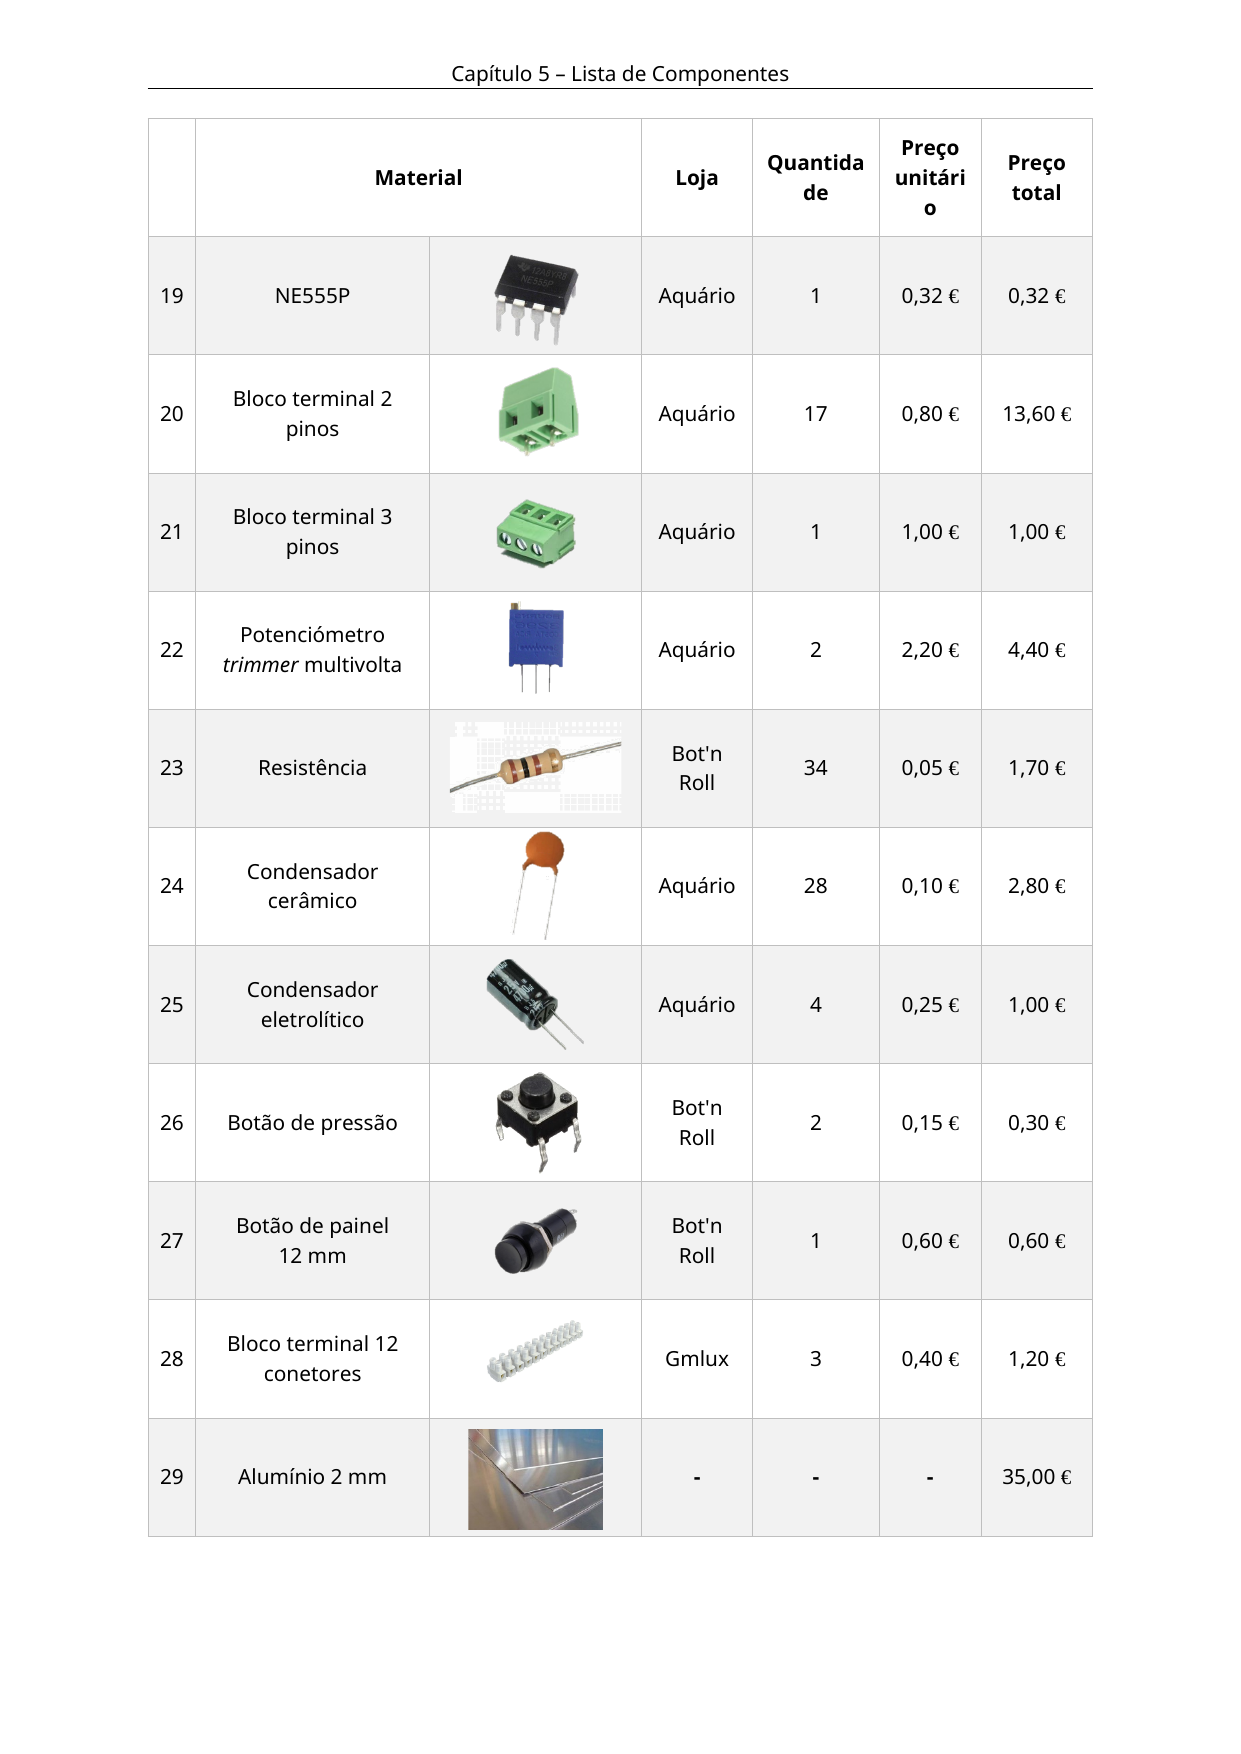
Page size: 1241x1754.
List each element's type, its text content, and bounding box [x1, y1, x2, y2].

table_cell 13,60 € [982, 355, 1092, 472]
table_cell 24 [149, 828, 195, 945]
table_cell 20 [149, 355, 195, 472]
picture [501, 595, 570, 705]
table_cell 0,60 € [982, 1182, 1092, 1299]
picture [475, 946, 596, 1064]
table_cell [430, 1064, 641, 1181]
table_cell 28 [753, 828, 879, 945]
table_header Loja [642, 119, 752, 236]
table_cell 1 [753, 474, 879, 591]
table_cell Condensador cerâmico [196, 828, 429, 945]
table_header Quantidade [753, 119, 879, 236]
picture [492, 251, 579, 349]
table_cell - [753, 1419, 879, 1536]
table_cell [430, 828, 641, 945]
table_cell 17 [753, 355, 879, 472]
table_cell Alumínio 2 mm [196, 1419, 429, 1536]
table_cell 26 [149, 1064, 195, 1181]
table_cell 23 [149, 710, 195, 827]
table_cell [430, 1300, 641, 1417]
table_cell Aquário [642, 474, 752, 591]
table_cell NE555P [196, 237, 429, 354]
picture [468, 1429, 603, 1530]
table_cell 4 [753, 946, 879, 1063]
table_cell 34 [753, 710, 879, 827]
table_cell Botão de painel 12 mm [196, 1182, 429, 1299]
picture [449, 722, 622, 813]
table_header Material [196, 119, 641, 236]
table_cell Bot'n Roll [642, 1064, 752, 1181]
picture [477, 1182, 595, 1300]
table_cell 0,60 € [880, 1182, 981, 1299]
table_cell 1 [753, 237, 879, 354]
table_header Preço unitário [880, 119, 981, 236]
table_cell - [642, 1419, 752, 1536]
table_cell 4,40 € [982, 592, 1092, 709]
table_cell 1,70 € [982, 710, 1092, 827]
table_cell Aquário [642, 237, 752, 354]
table_cell 21 [149, 474, 195, 591]
table_cell 29 [149, 1419, 195, 1536]
table_cell 1 [753, 1182, 879, 1299]
table_cell 1,00 € [982, 474, 1092, 591]
table_cell Aquário [642, 828, 752, 945]
table_cell 2 [753, 592, 879, 709]
table_cell 0,10 € [880, 828, 981, 945]
table_cell 19 [149, 237, 195, 354]
table_header Preço total [982, 119, 1092, 236]
table_cell Bloco terminal 3 pinos [196, 474, 429, 591]
table_cell Bot'n Roll [642, 710, 752, 827]
table_cell [430, 474, 641, 591]
table_cell Aquário [642, 355, 752, 472]
table_cell [430, 592, 641, 709]
table_cell 2 [753, 1064, 879, 1181]
picture [481, 1065, 590, 1180]
table_cell [430, 237, 641, 354]
picture [478, 474, 593, 589]
table_cell [596, 946, 641, 1063]
table_cell 28 [149, 1300, 195, 1417]
table_cell 3 [753, 1300, 879, 1417]
table_cell 2,80 € [982, 828, 1092, 945]
table_cell 27 [149, 1182, 195, 1299]
table_cell [430, 710, 641, 827]
table_cell Bot'n Roll [642, 1182, 752, 1299]
table_cell 0,40 € [880, 1300, 981, 1417]
table_cell 0,30 € [982, 1064, 1092, 1181]
table_cell Resistência [196, 710, 429, 827]
table_cell Aquário [642, 946, 752, 1063]
table_cell 0,32 € [880, 237, 981, 354]
table_cell 2,20 € [880, 592, 981, 709]
table_cell 25 [149, 946, 195, 1063]
table_cell 0,32 € [982, 237, 1092, 354]
table_cell Potenciómetro trimmer multivolta [196, 592, 429, 709]
table_header [149, 119, 195, 236]
table_cell 0,15 € [880, 1064, 981, 1181]
table_cell [595, 1182, 641, 1299]
table_cell 0,05 € [880, 710, 981, 827]
table_cell [430, 1419, 641, 1536]
table_cell Botão de pressão [196, 1064, 429, 1181]
picture [479, 1301, 593, 1415]
table_cell Gmlux [642, 1300, 752, 1417]
table_cell 1,00 € [880, 474, 981, 591]
table_cell [430, 1182, 477, 1299]
table_cell [430, 355, 641, 472]
table_cell 1,20 € [982, 1300, 1092, 1417]
table_cell Bloco terminal 12 conetores [196, 1300, 429, 1417]
table_cell 35,00 € [982, 1419, 1092, 1536]
table_cell [430, 946, 475, 1063]
table_cell 1,00 € [982, 946, 1092, 1063]
picture [462, 357, 615, 472]
picture [480, 831, 591, 941]
table_cell 22 [149, 592, 195, 709]
table_cell Condensador eletrolítico [196, 946, 429, 1063]
table_cell - [880, 1419, 981, 1536]
table_cell Bloco terminal 2 pinos [196, 355, 429, 472]
table_cell 0,25 € [880, 946, 981, 1063]
table_cell 0,80 € [880, 355, 981, 472]
table_cell Aquário [642, 592, 752, 709]
